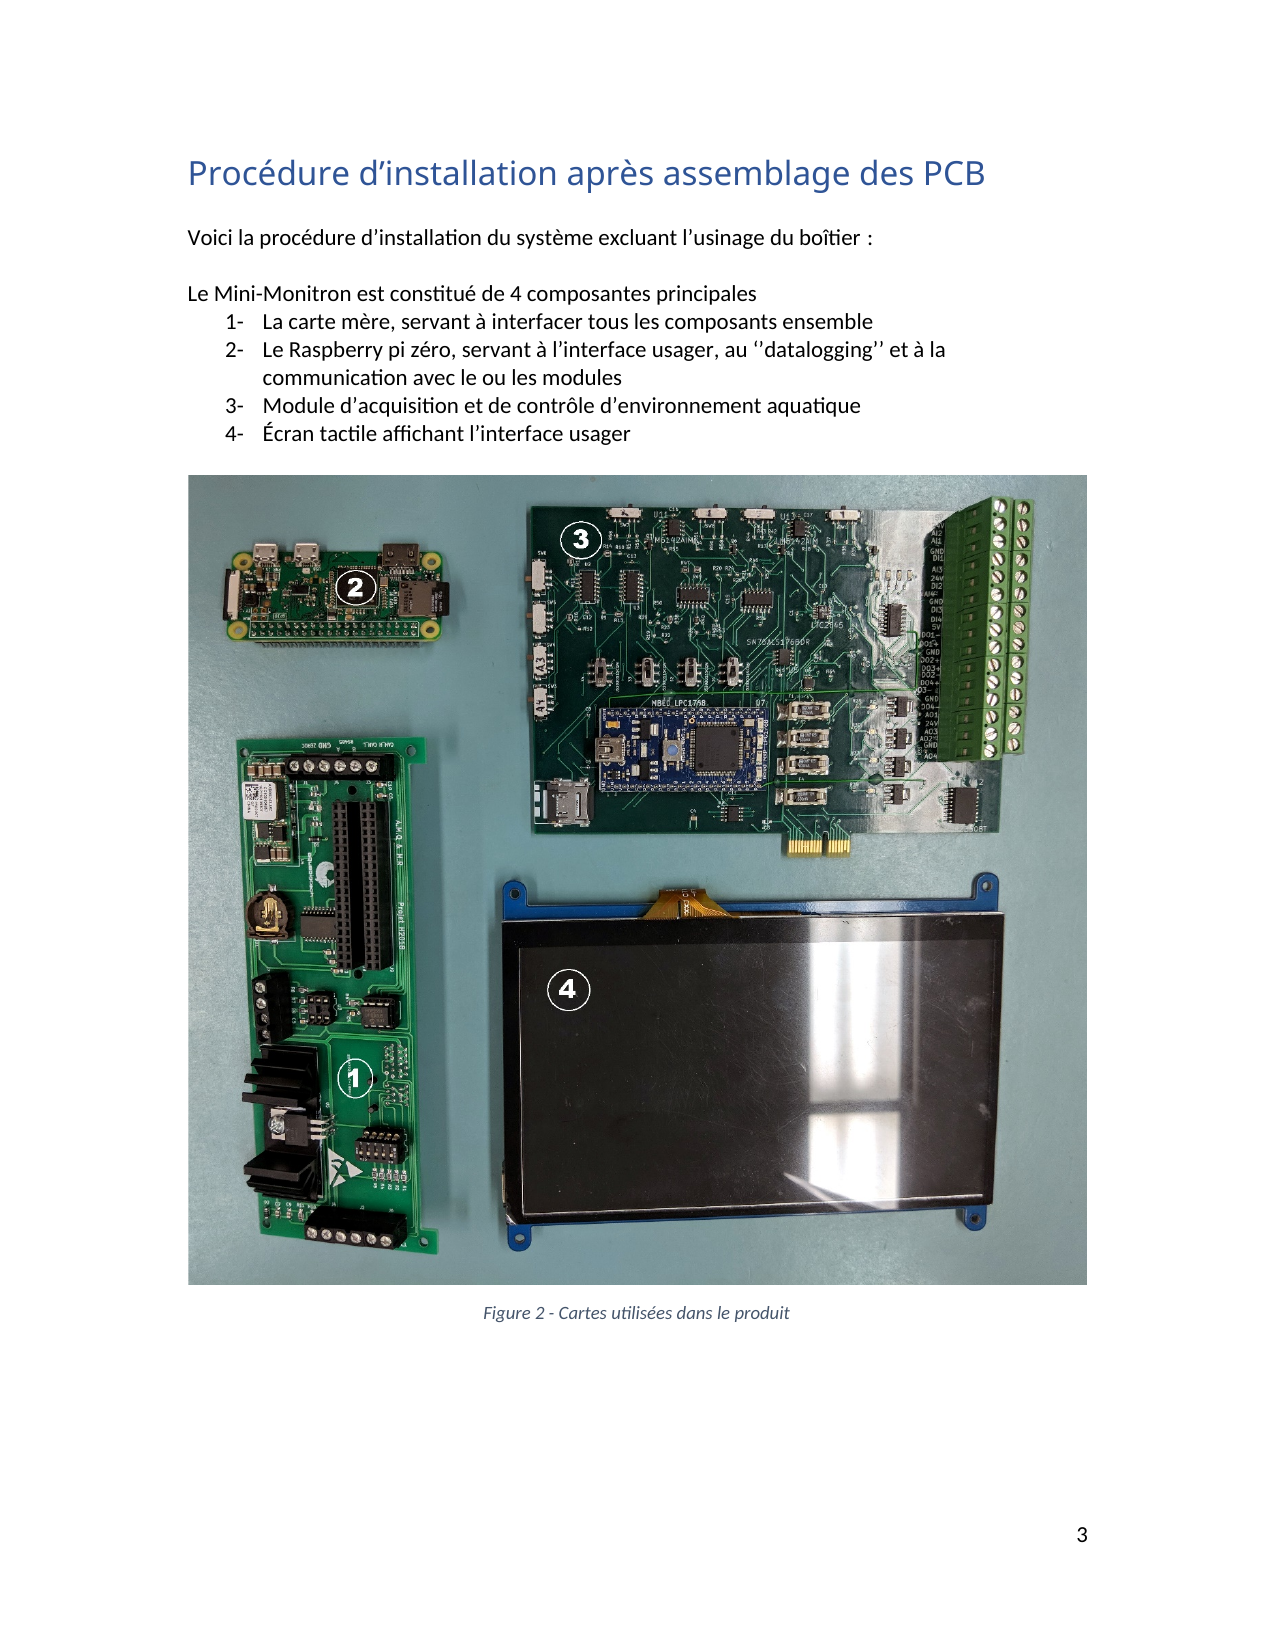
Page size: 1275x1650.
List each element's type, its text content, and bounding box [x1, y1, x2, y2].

text Figure 2 - Cartes utilisées dans le produit [187, 1301, 1087, 1324]
text Voici la procédure d’installation du système excluant l’usinage du boîtier : [187, 195, 1087, 279]
list Écran tactile affichant l’interface usager [225, 419, 1087, 448]
list Module d’acquisition et de contrôle d’environnement aquatique [225, 392, 1087, 419]
list Le Raspberry pi zéro, servant à l’interface usager, au ‘’datalogging’’ et à la communication avec le ou les modules [225, 336, 1087, 392]
text Le Mini-Monitron est constitué de 4 composantes principales [187, 279, 1087, 307]
list La carte mère, servant à interfacer tous les composants ensemble [225, 307, 1087, 336]
picture [188, 475, 1087, 1285]
subtitle Procédure d’installation après assemblage des PCB [187, 150, 1087, 195]
